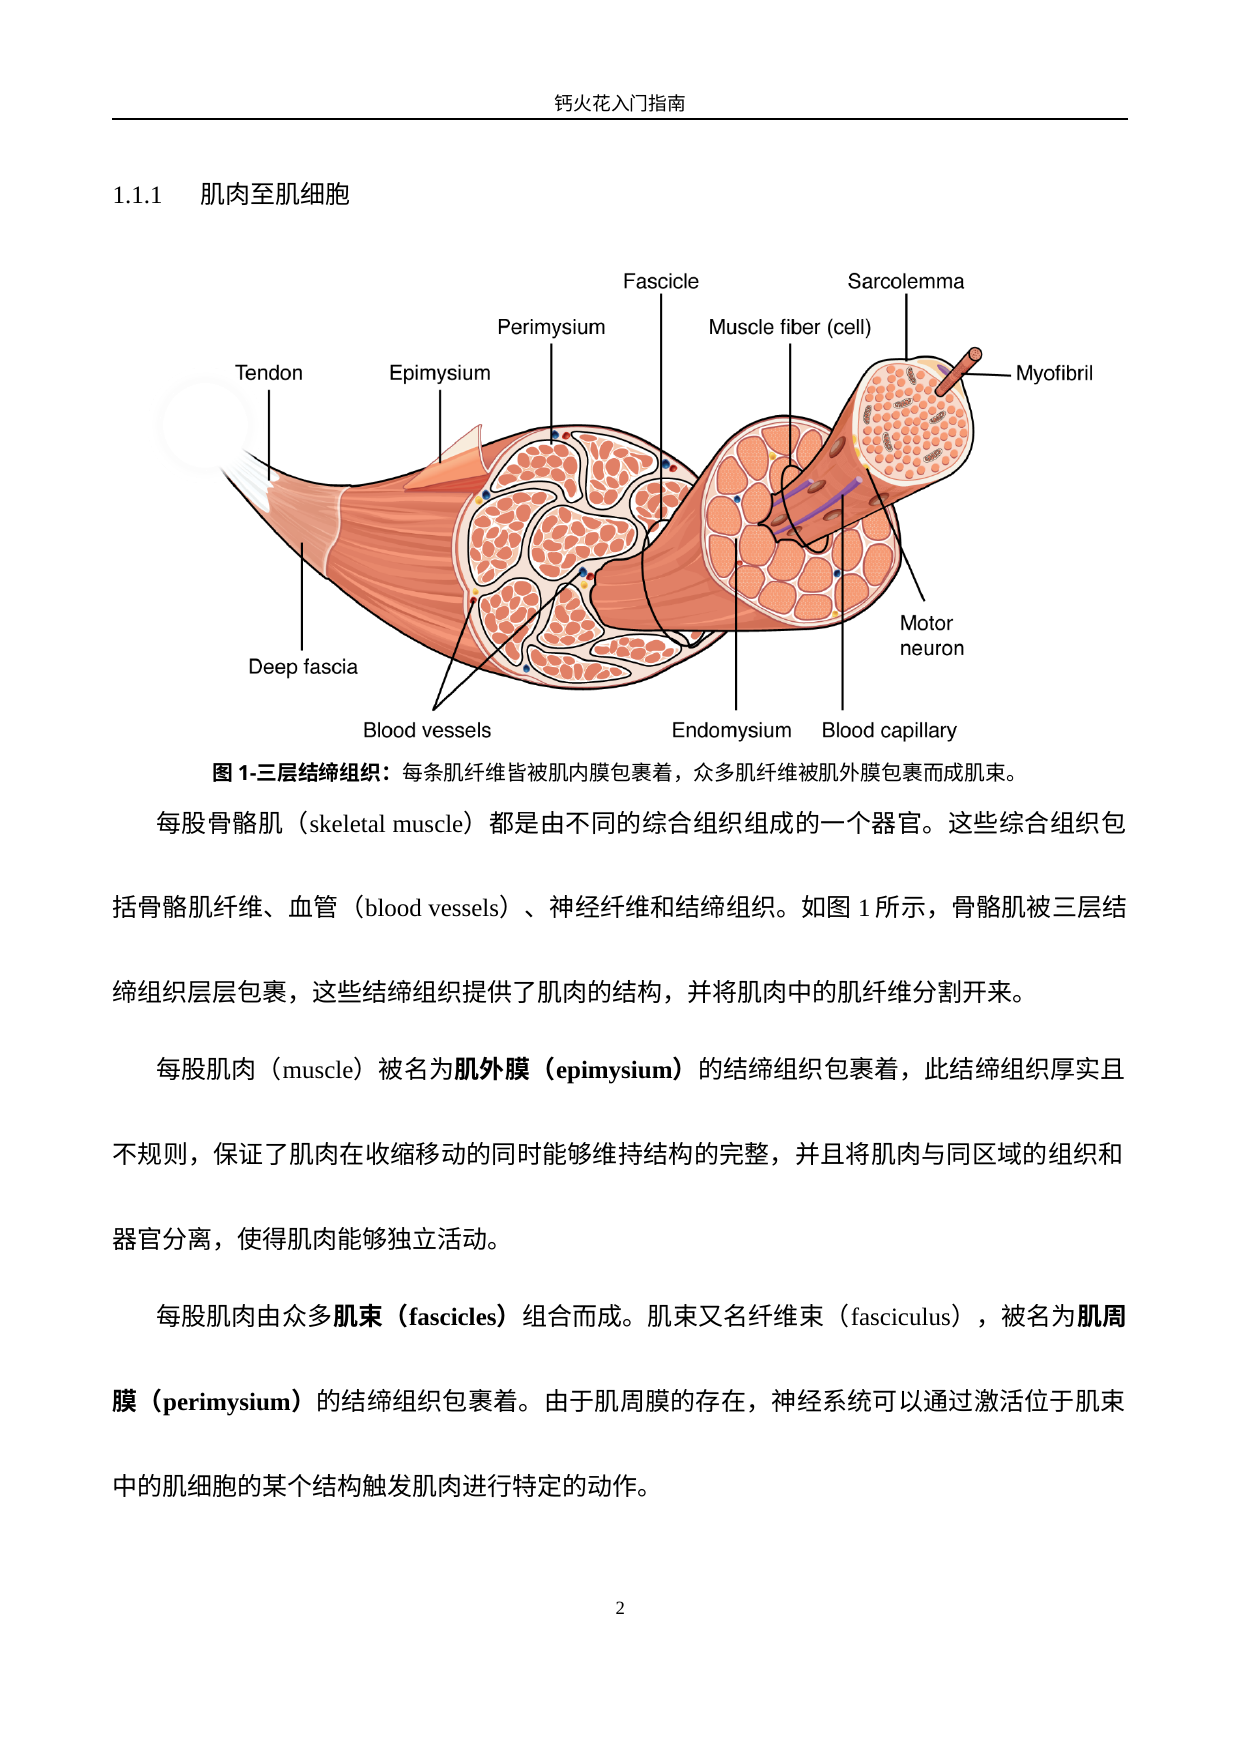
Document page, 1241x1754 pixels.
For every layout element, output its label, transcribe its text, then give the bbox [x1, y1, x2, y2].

text 每股肌肉由众多肌束（fascicles）组合而成。肌束又名纤维束（fasciculus），被名为肌周膜（perimysium）的结缔组织包裹着。由于肌周膜的存在，神经系统可以通过激活位于肌束中的肌细胞的某个结构触发肌肉进行特定的动作。 [112, 1281, 1128, 1518]
text 每股肌肉（muscle）被名为肌外膜（epimysium）的结缔组织包裹着，此结缔组织厚实且不规则，保证了肌肉在收缩移动的同时能够维持结构的完整，并且将肌肉与同区域的组织和器官分离，使得肌肉能够独立活动。 [112, 1034, 1128, 1272]
picture [147, 270, 1093, 747]
subtitle 肌肉至肌细胞 [112, 159, 1128, 227]
